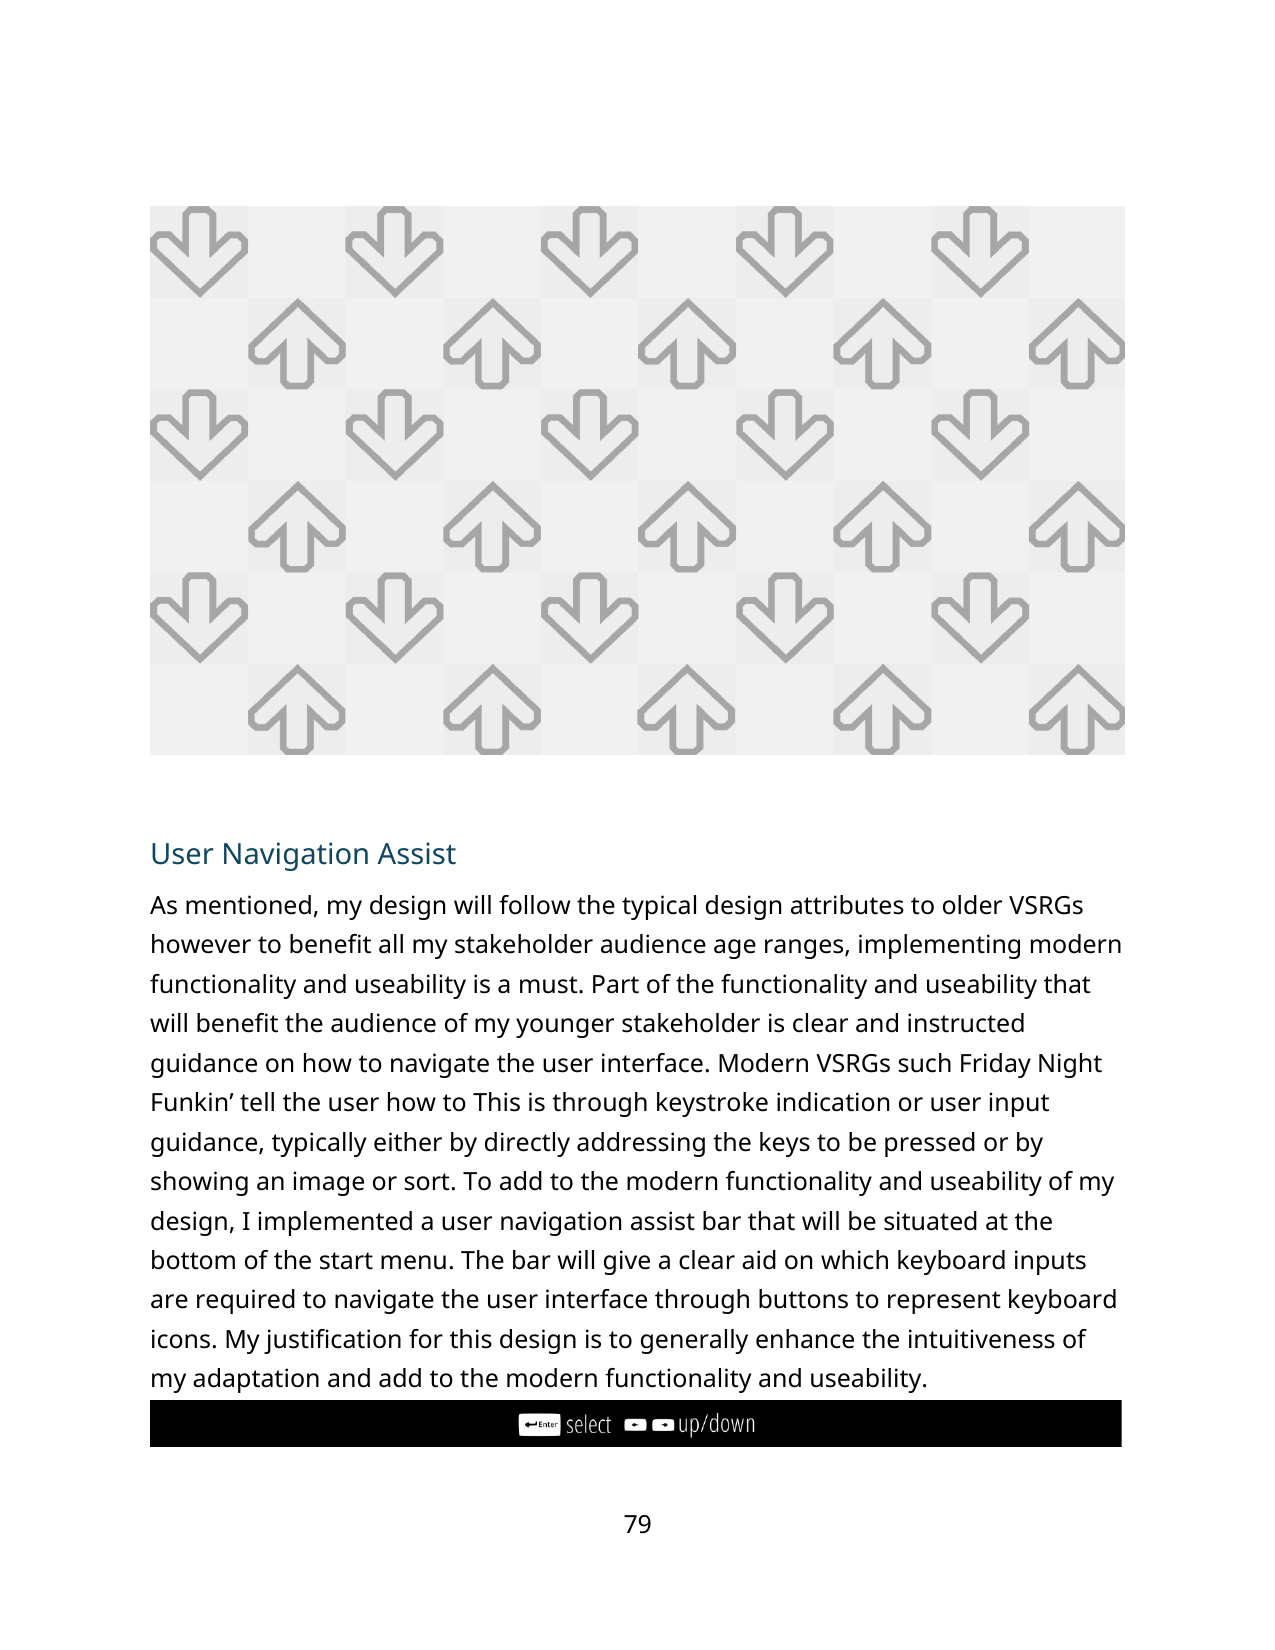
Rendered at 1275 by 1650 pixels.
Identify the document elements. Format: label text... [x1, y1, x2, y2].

picture [150, 206, 1125, 755]
picture [150, 1400, 1122, 1447]
text As mentioned, my design will follow the typical design attributes to older VSRGs however to benefit all my stakeholder audience age ranges, implementing modern functionality and useability is a must. Part of the functionality and useability that will benefit the audience of my younger stakeholder is clear and instructed guidance on how to navigate the user interface. Modern VSRGs such Friday Night Funkin’ tell the user how to This is through keystroke indication or user input guidance, typically either by directly addressing the keys to be pressed or by showing an image or sort. To add to the modern functionality and useability of my design, I implemented a user navigation assist bar that will be situated at the bottom of the start menu. The bar will give a clear aid on which keyboard inputs are required to navigate the user interface through buttons to represent keyboard icons. My justification for this design is to generally enhance the intuitiveness of my adaptation and add to the modern functionality and useability. [150, 887, 1125, 1446]
subtitle User Navigation Assist [150, 833, 1125, 873]
